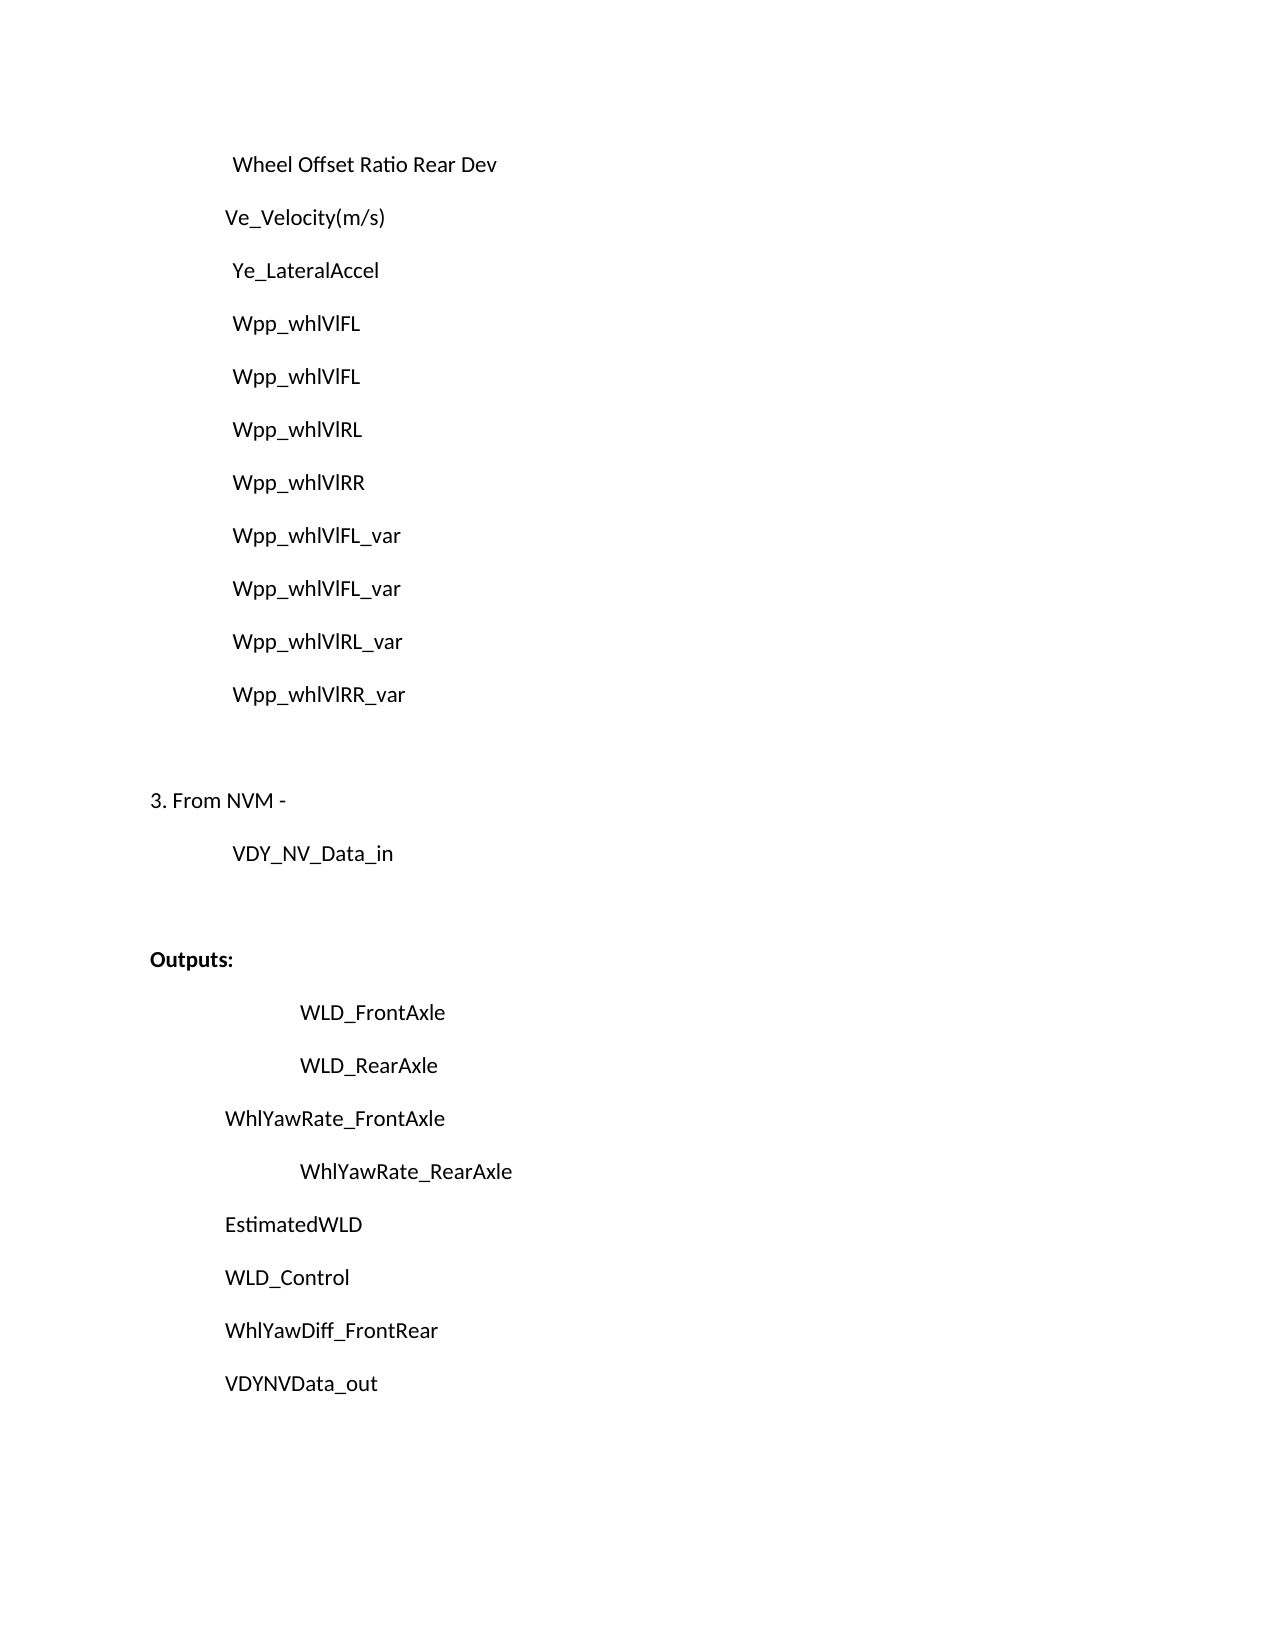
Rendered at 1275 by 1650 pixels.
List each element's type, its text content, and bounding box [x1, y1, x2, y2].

text Wpp_whlVlFL_var [150, 521, 1125, 549]
text EstimatedWLD [150, 1210, 1125, 1238]
text WLD_Control [150, 1263, 1125, 1291]
text VDY_NV_Data_in [150, 839, 1125, 867]
text Ye_LateralAccel [150, 256, 1125, 284]
text Wpp_whlVlRR [150, 468, 1125, 496]
text Outputs: [150, 945, 1125, 973]
text WLD_RearAxle [150, 1051, 1125, 1079]
text Wpp_whlVlRR_var [150, 680, 1125, 708]
text WhlYawRate_RearAxle [150, 1157, 1125, 1185]
text 3. From NVM - [150, 786, 1125, 814]
text WLD_FrontAxle [150, 998, 1125, 1026]
text Wpp_whlVlRL_var [150, 627, 1125, 655]
text Wheel Offset Ratio Rear Dev [150, 150, 1125, 178]
text Ve_Velocity(m/s) [150, 203, 1125, 231]
text Wpp_whlVlRL [150, 415, 1125, 443]
text WhlYawRate_FrontAxle [150, 1104, 1125, 1132]
text Wpp_whlVlFL_var [150, 574, 1125, 602]
text Wpp_whlVlFL [150, 362, 1125, 390]
text VDYNVData_out [150, 1369, 1125, 1397]
text Wpp_whlVlFL [150, 309, 1125, 337]
text WhlYawDiff_FrontRear [150, 1316, 1125, 1344]
